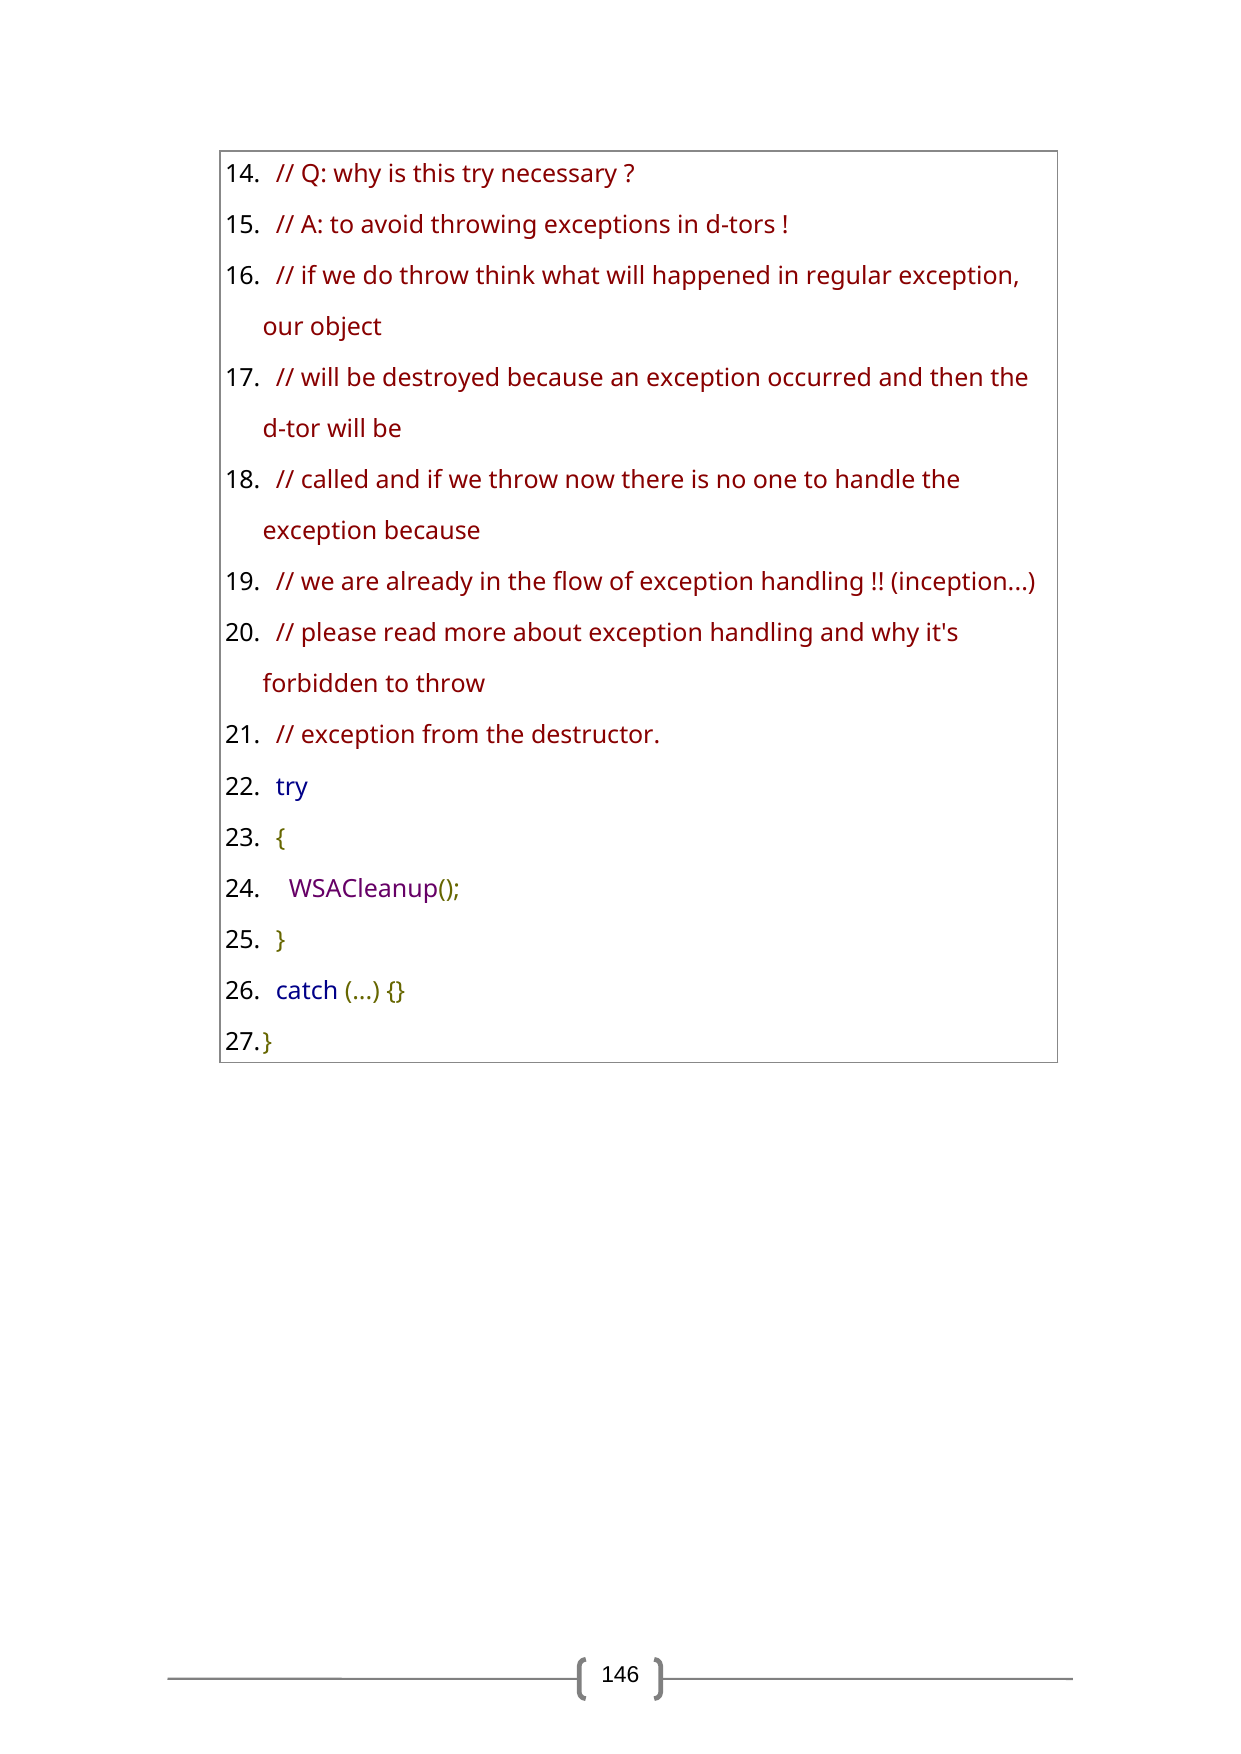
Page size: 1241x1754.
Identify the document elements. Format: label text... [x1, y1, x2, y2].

list catch (...) {} [221, 967, 1057, 1006]
list // exception from the destructor. [221, 711, 1057, 751]
list } [221, 1018, 1057, 1062]
list // please read more about exception handling and why it's forbidden to throw [221, 609, 1057, 700]
list // Q: why is this try necessary ? [221, 152, 1057, 190]
list // called and if we throw now there is no one to handle the exception because [221, 456, 1057, 547]
list WSACleanup(); [221, 864, 1057, 904]
list // we are already in the flow of exception handling !! (inception...) [221, 558, 1057, 598]
list } [221, 916, 1057, 955]
list // will be destroyed because an exception occurred and then the d-tor will be [221, 354, 1057, 445]
list // A: to avoid throwing exceptions in d-tors ! [221, 201, 1057, 241]
list try [221, 762, 1057, 802]
list // if we do throw think what will happened in regular exception, our object [221, 252, 1057, 343]
list { [221, 813, 1057, 853]
